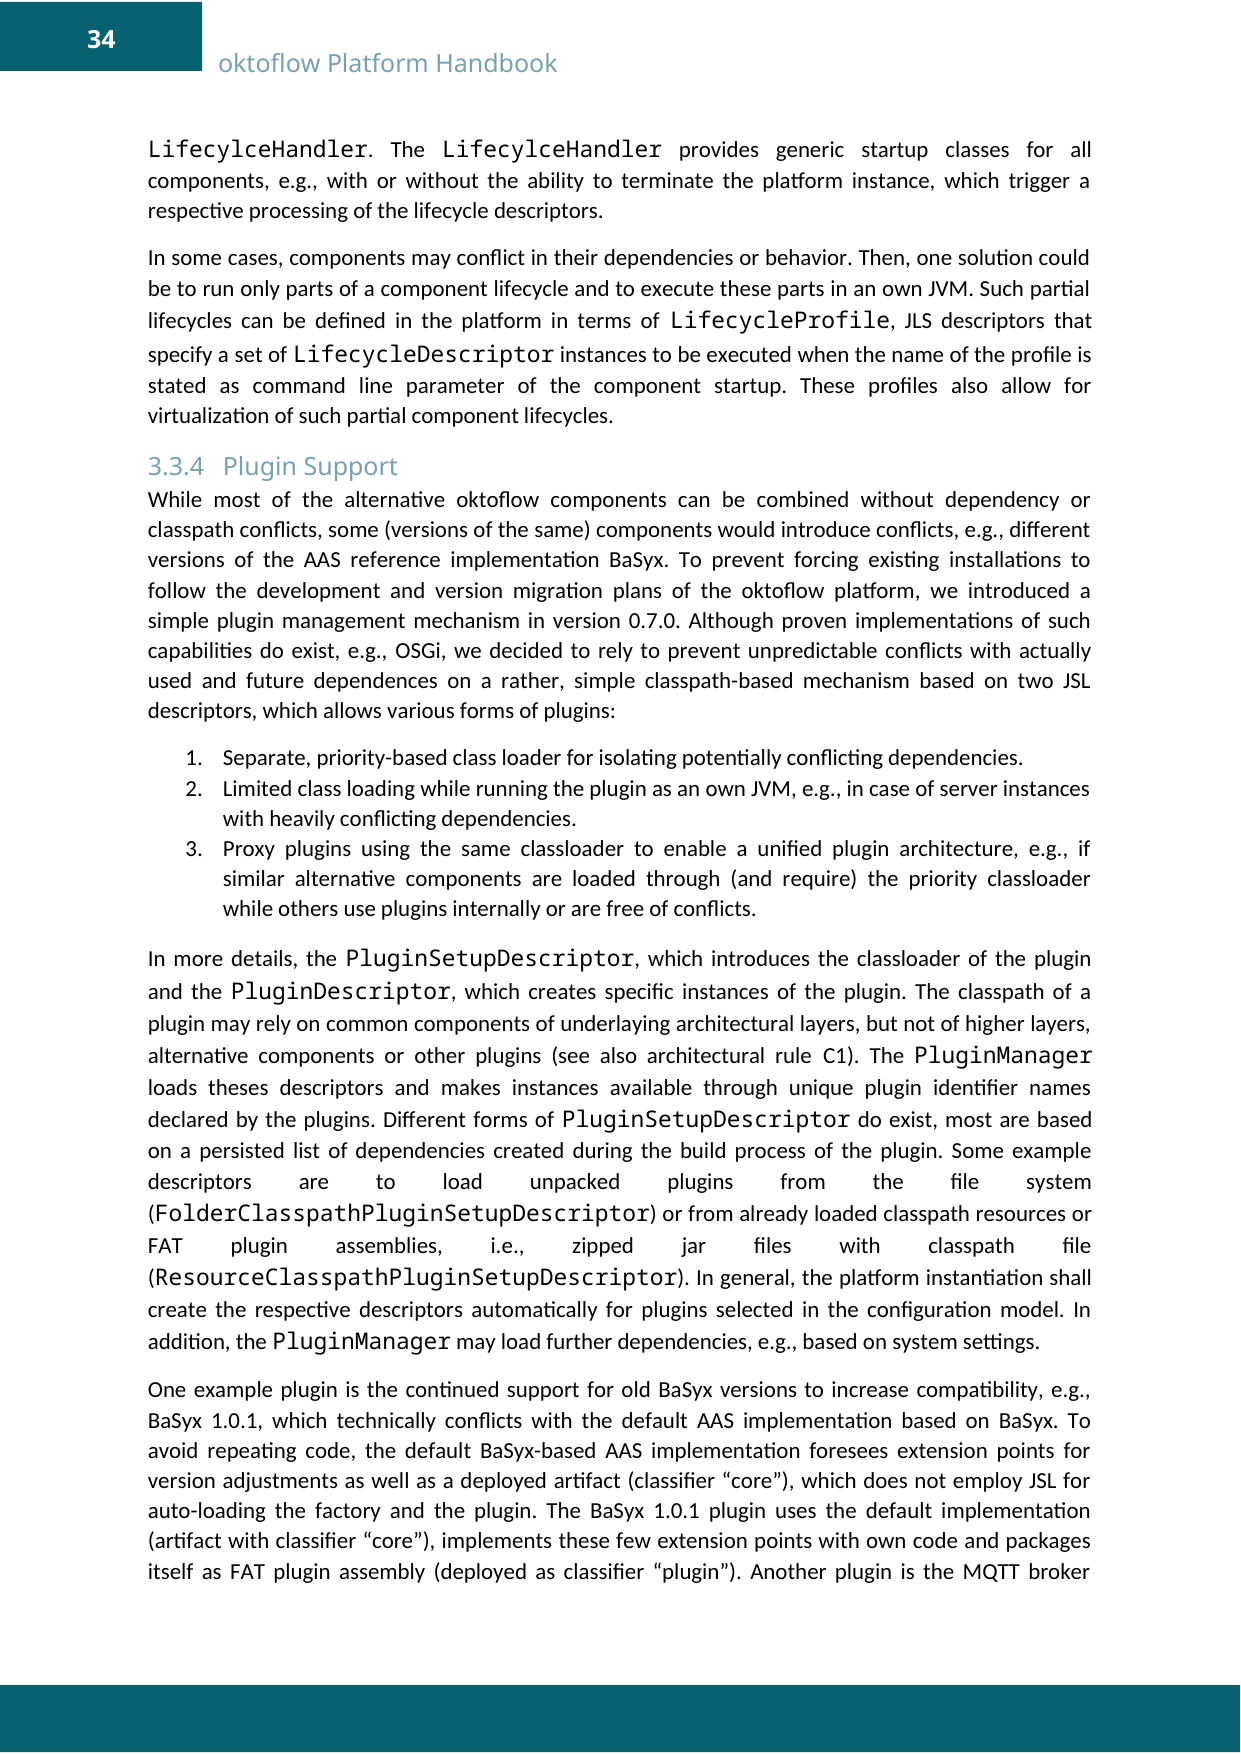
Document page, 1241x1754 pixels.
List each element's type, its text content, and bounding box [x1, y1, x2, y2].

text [148, 1376, 1093, 1585]
list Limited class loading while running the plugin as an own JVM, e.g., in case of server instances with heavily conflicting dependencies. [185, 774, 1093, 832]
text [148, 133, 1093, 224]
text While most of the alternative oktoflow components can be combined without dependency or classpath conflicts, some (versions of the same) components would introduce conflicts, e.g., different versions of the AAS reference implementation BaSyx. To prevent forcing existing installations to follow the development and version migration plans of the oktoflow platform, we introduced a simple plugin management mechanism in version 0.7.0. Although proven implementations of such capabilities do exist, e.g., OSGi, we decided to rely to prevent unpredictable conflicts with actually used and future dependences on a rather, simple classpath-based mechanism based on two JSL descriptors, which allows various forms of plugins: [148, 485, 1093, 725]
subtitle Plugin Support [148, 448, 1093, 482]
list Separate, priority-based class loader for isolating potentially conflicting dependencies. [185, 743, 1093, 772]
text In more details, the PluginSetupDescriptor, which introduces the classloader of the plugin and the PluginDescriptor, which creates specific instances of the plugin. The classpath of a plugin may rely on common components of underlaying architectural layers, but not of higher layers, alternative components or other plugins (see also architectural rule C1). The PluginManager loads theses descriptors and makes instances available through unique plugin identifier names declared by the plugins. Different forms of PluginSetupDescriptor do exist, most are based on a persisted list of dependencies created during the build process of the plugin. Some example descriptors are to load unpacked plugins from the file system (FolderClasspathPluginSetupDescriptor) or from already loaded classpath resources or FAT plugin assemblies, i.e., zipped jar files with classpath file (ResourceClasspathPluginSetupDescriptor). In general, the platform instantiation shall create the respective descriptors automatically for plugins selected in the configuration model. In addition, the PluginManager may load further dependencies, e.g., based on system settings. [148, 941, 1093, 1356]
text In some cases, components may conflict in their dependencies or behavior. Then, one solution could be to run only parts of a component lifecycle and to execute these parts in an own JVM. Such partial lifecycles can be defined in the platform in terms of LifecycleProfile, JLS descriptors that specify a set of LifecycleDescriptor instances to be executed when the name of the profile is stated as command line parameter of the component startup. These profiles also allow for virtualization of such partial component lifecycles. [148, 243, 1093, 429]
list Proxy plugins using the same classloader to enable a unified plugin architecture, e.g., if similar alternative components are loaded through (and require) the priority classloader while others use plugins internally or are free of conflicts. [185, 834, 1093, 923]
